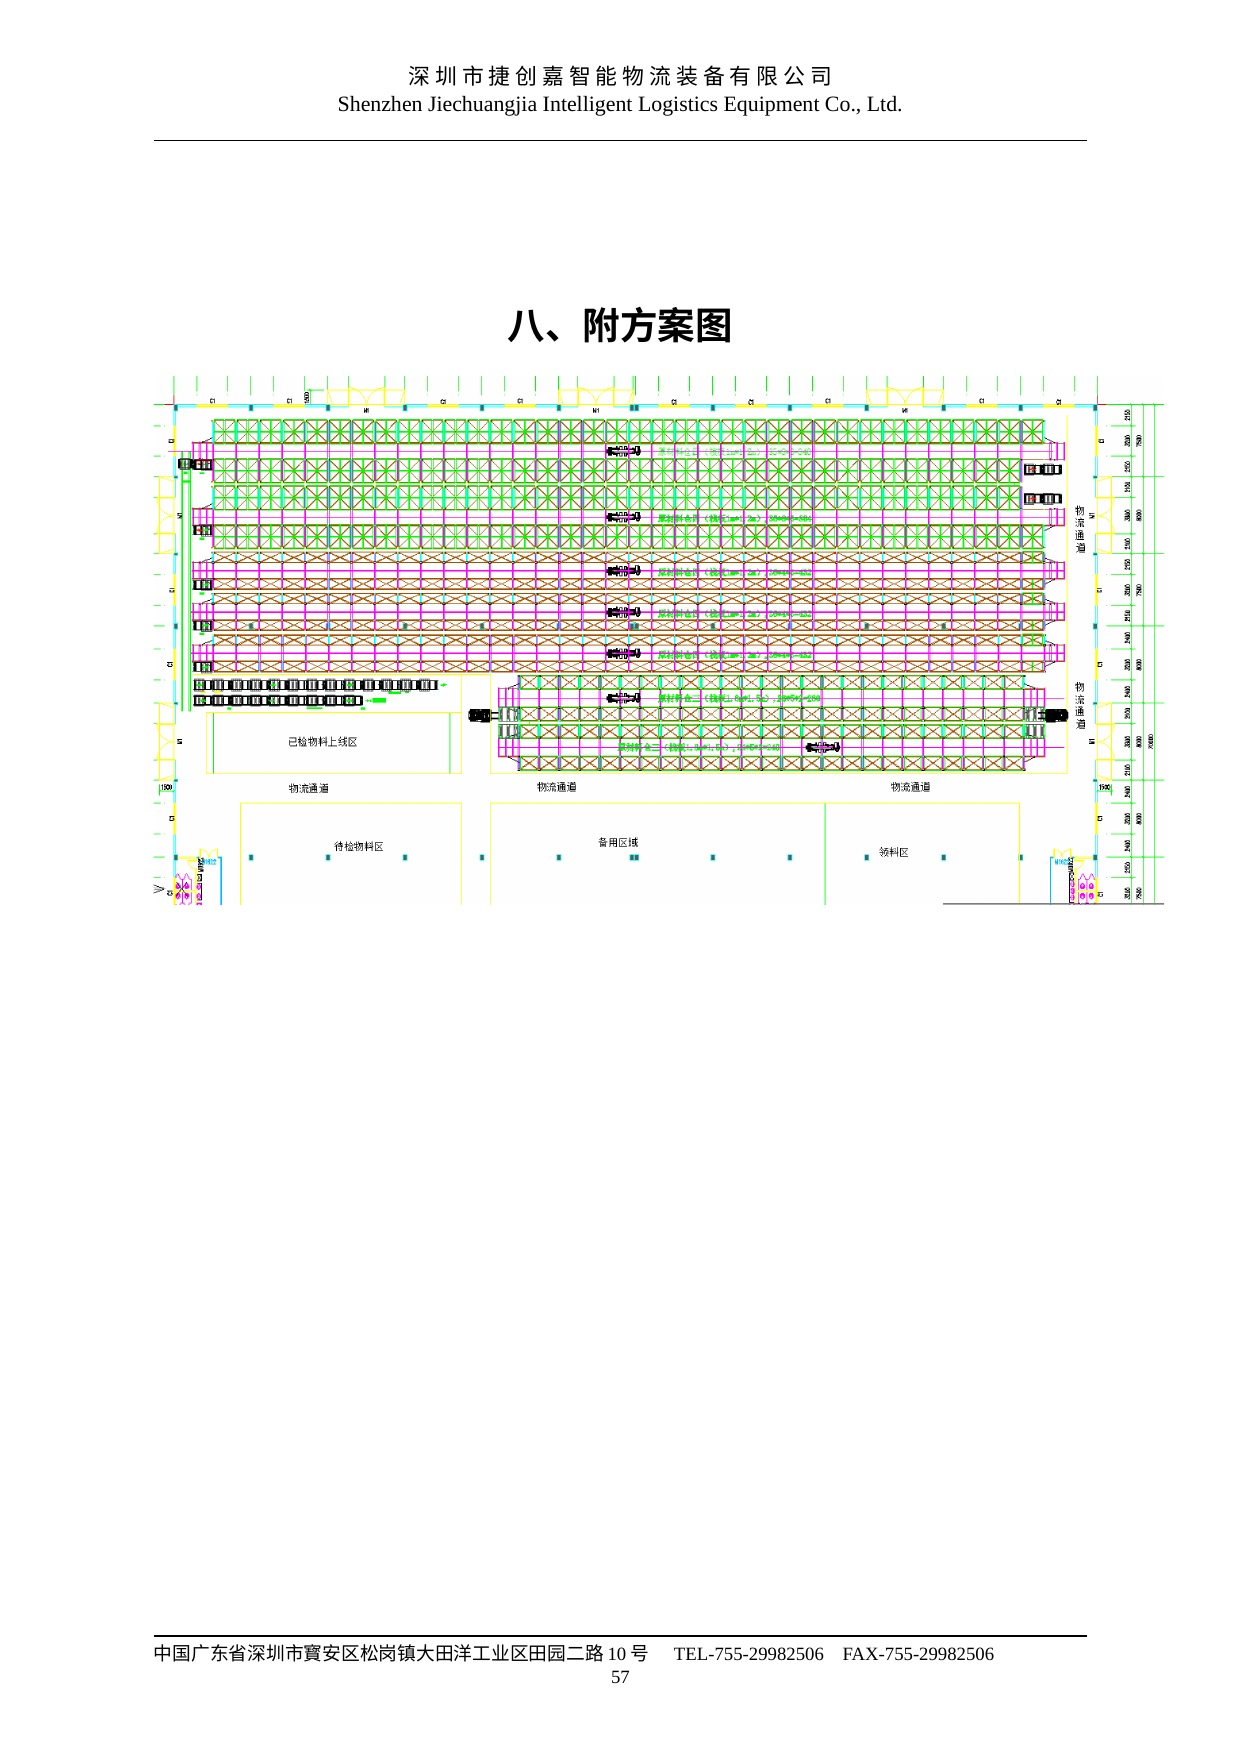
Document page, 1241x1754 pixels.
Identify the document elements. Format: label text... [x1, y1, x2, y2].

picture [153, 376, 1165, 905]
subtitle 八、附方案图 [153, 293, 1087, 351]
